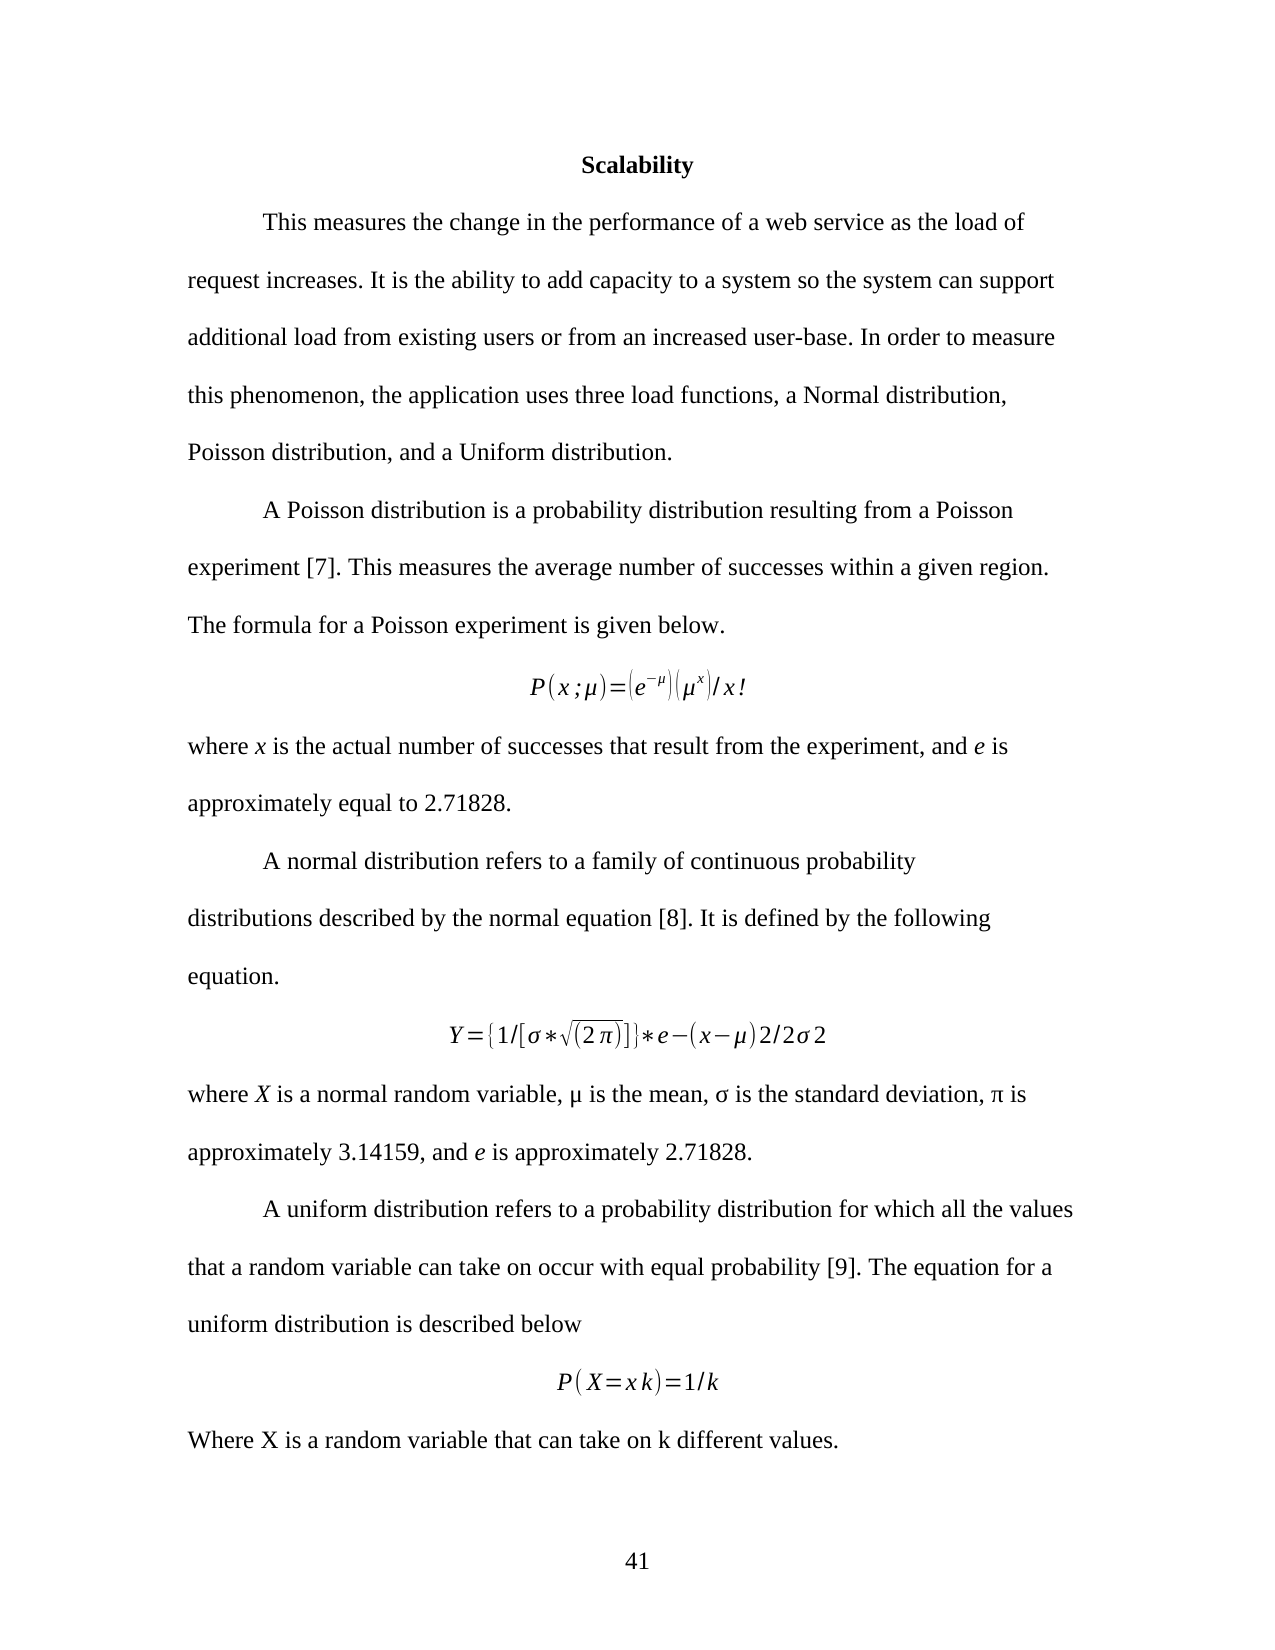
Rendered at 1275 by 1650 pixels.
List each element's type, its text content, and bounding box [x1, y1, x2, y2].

text Where X is a random variable that can take on k different values. [187, 1426, 1087, 1454]
text where x is the actual number of successes that result from the experiment, and e is approximately equal to 2.71828. [187, 731, 1087, 817]
text This measures the change in the performance of a web service as the load of request increases. It is the ability to add capacity to a system so the system can support additional load from existing users or from an increased user-base. In order to measure this phenomenon, the application uses three load functions, a Normal distribution, Poisson distribution, and a Uniform distribution. [187, 207, 1087, 466]
text where X is a normal random variable, μ is the mean, σ is the standard deviation, π is approximately 3.14159, and e is approximately 2.71828. [187, 1079, 1087, 1166]
text A normal distribution refers to a family of continuous probability distributions described by the normal equation [8]. It is defined by the following equation. [187, 846, 1087, 989]
text A uniform distribution refers to a probability distribution for which all the values that a random variable can take on occur with equal probability [9]. The equation for a uniform distribution is described below [187, 1194, 1087, 1338]
text A Poisson distribution is a probability distribution resulting from a Poisson experiment [7]. This measures the average number of successes within a given region. The formula for a Poisson experiment is given below. [187, 495, 1087, 639]
text Scalability [187, 150, 1087, 179]
